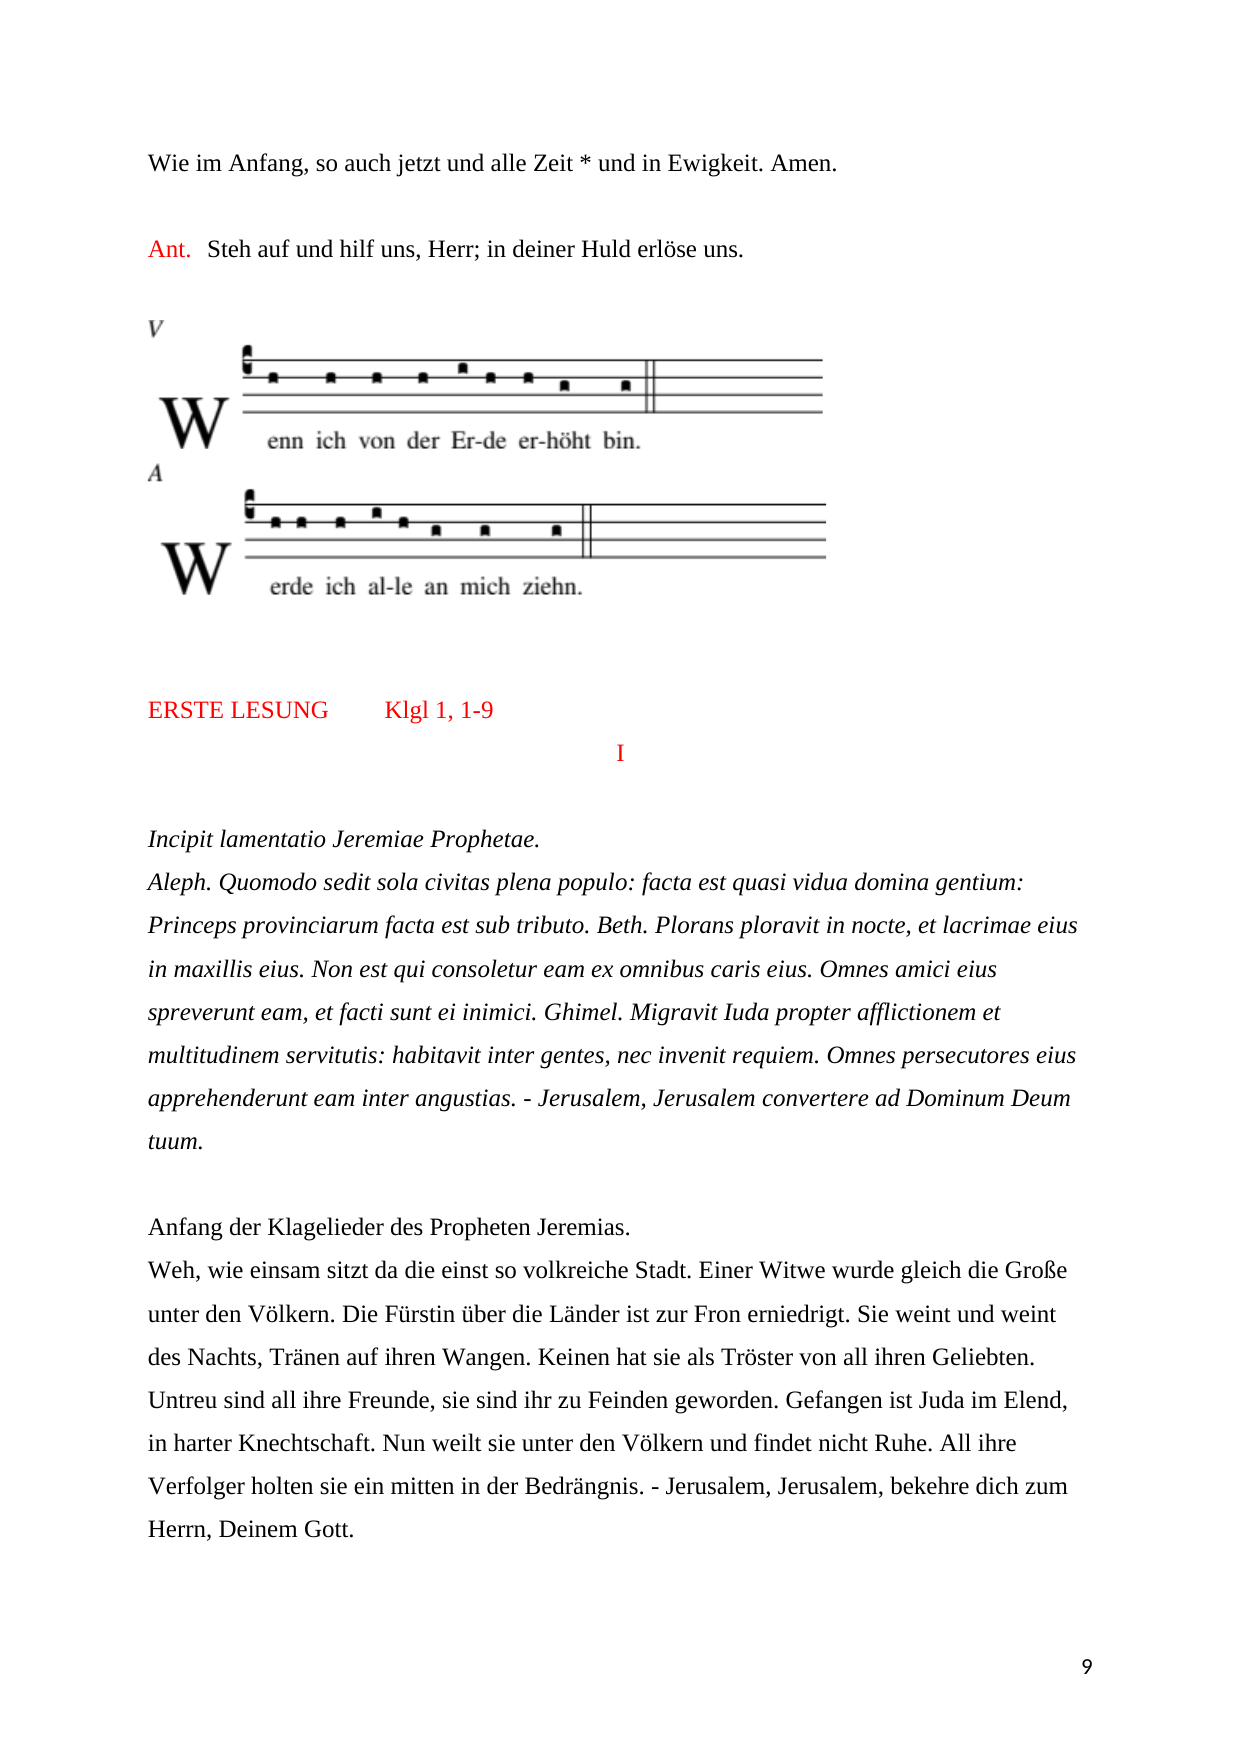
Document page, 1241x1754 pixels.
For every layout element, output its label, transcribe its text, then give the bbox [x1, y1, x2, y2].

text Aleph. Quomodo sedit sola civitas plena populo: facta est quasi vidua domina gentium: Princeps provinciarum facta est sub tributo. Beth. Plorans ploravit in nocte, et lacrimae eius in maxillis eius. Non est qui consoletur eam ex omnibus caris eius. Omnes amici eius spreverunt eam, et facti sunt ei inimici. Ghimel. Migravit Iuda propter afflictionem et multitudinem servitutis: habitavit inter gentes, nec invenit requiem. Omnes persecutores eius apprehenderunt eam inter angustias. - Jerusalem, Jerusalem convertere ad Dominum Deum tuum. [148, 867, 1093, 1155]
text I [148, 738, 1093, 767]
text Incipit lamentatio Jeremiae Prophetae. [148, 824, 1093, 853]
text Weh, wie einsam sitzt da die einst so volkreiche Stadt. Einer Witwe wurde gleich die Große unter den Völkern. Die Fürstin über die Länder ist zur Fron erniedrigt. Sie weint und weint des Nachts, Tränen auf ihren Wangen. Keinen hat sie als Tröster von all ihren Geliebten. Untreu sind all ihre Freunde, sie sind ihr zu Feinden geworden. Gefangen ist Juda im Elend, in harter Knechtschaft. Nun weilt sie unter den Völkern und findet nicht Ruhe. All ihre Verfolger holten sie ein mitten in der Bedrängnis. - Jerusalem, Jerusalem, bekehre dich zum Herrn, Deinem Gott. [148, 1256, 1093, 1543]
text Wie im Anfang, so auch jetzt und alle Zeit * und in Ewigkeit. Amen. [148, 148, 1093, 176]
text Erste Lesung Klgl 1, 1-9 [148, 695, 1093, 724]
text Ant. Steh auf und hilf uns, Herr; in deiner Huld erlöse uns. [148, 234, 1093, 263]
text Anfang der Klagelieder des Propheten Jeremias. [148, 1212, 1093, 1241]
